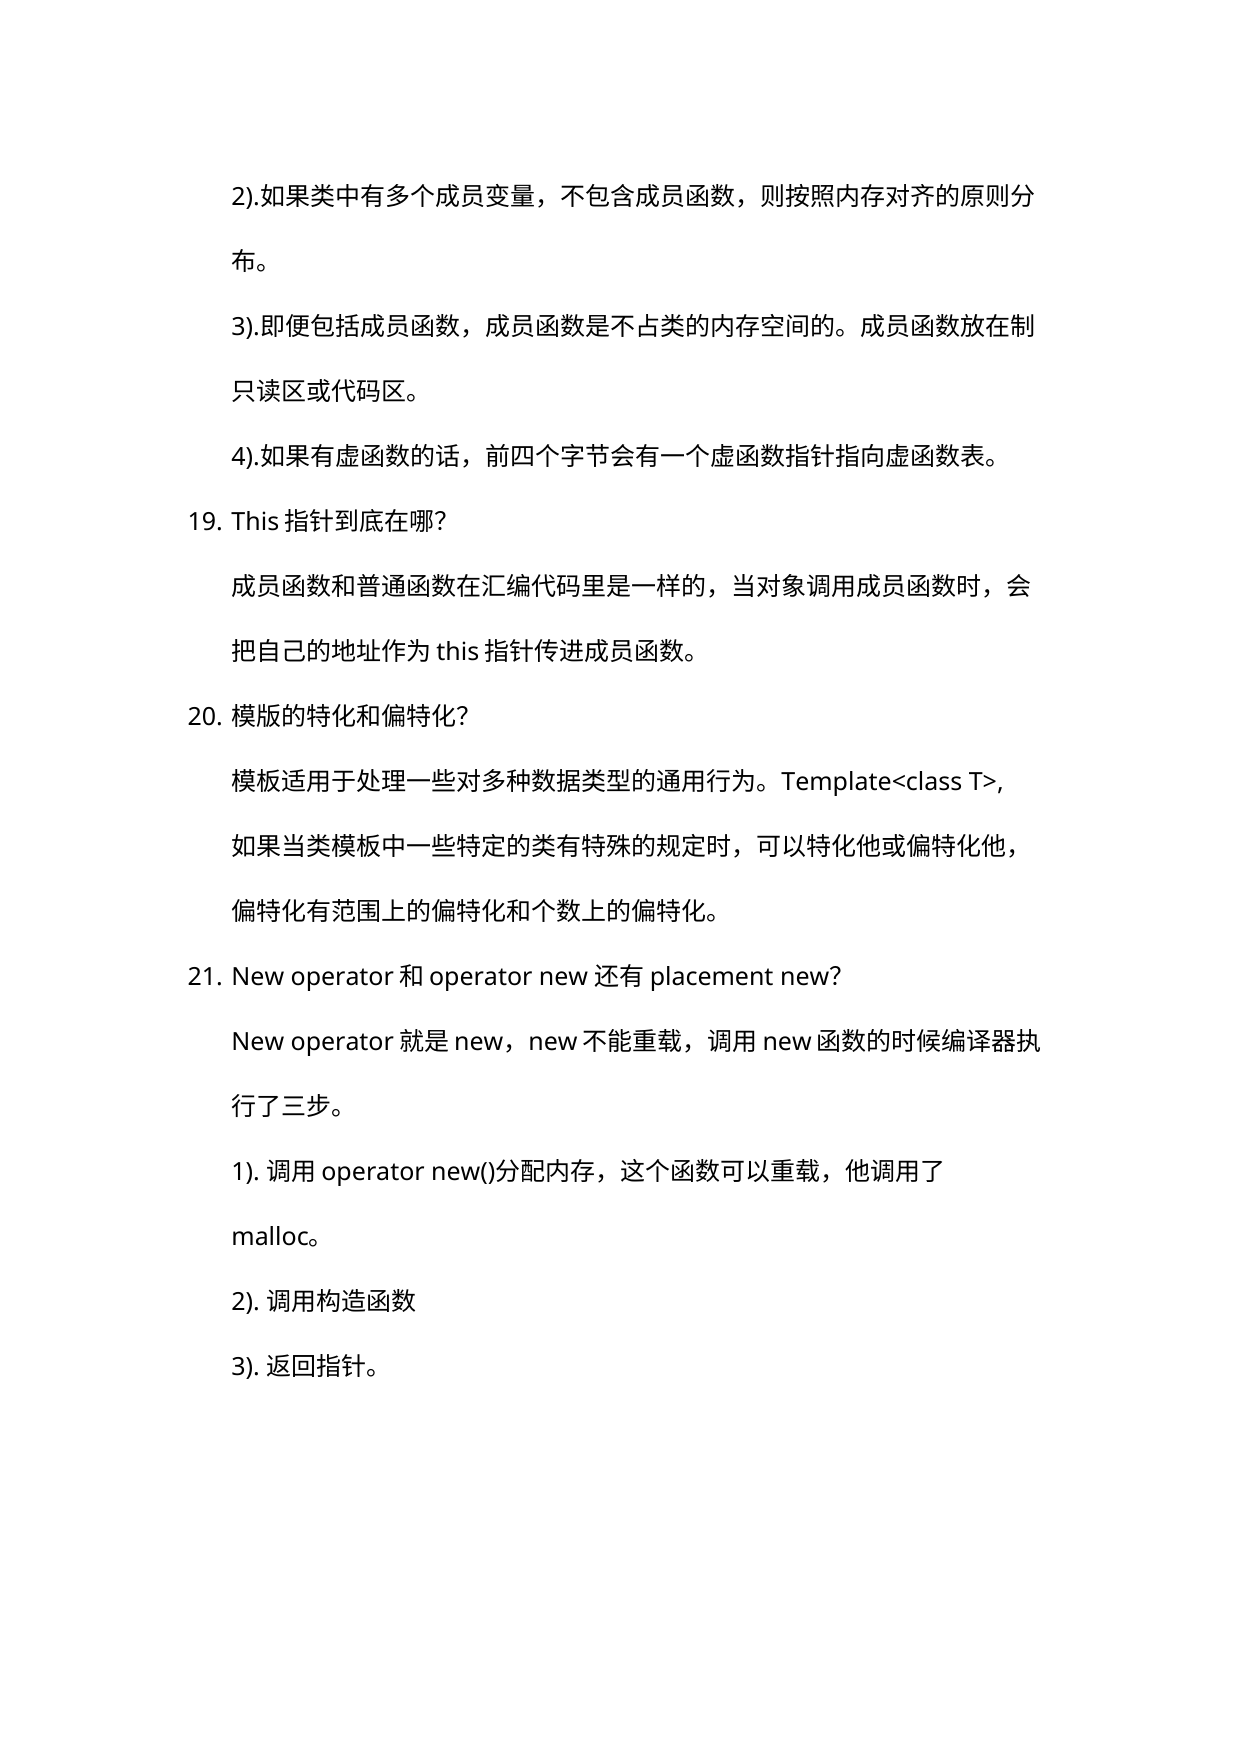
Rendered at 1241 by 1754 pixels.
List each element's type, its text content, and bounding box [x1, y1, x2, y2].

list 2).如果类中有多个成员变量，不包含成员函数，则按照内存对齐的原则分布。 [231, 162, 1053, 292]
list 如果当类模板中一些特定的类有特殊的规定时，可以特化他或偏特化他，偏特化有范围上的偏特化和个数上的偏特化。 [231, 812, 1053, 942]
list 成员函数和普通函数在汇编代码里是一样的，当对象调用成员函数时，会把自己的地址作为this指针传进成员函数。 [231, 552, 1053, 682]
list New operator和operator new 还有placement new？ [187, 942, 1053, 1007]
list 模板适用于处理一些对多种数据类型的通用行为。Template<class T>, [231, 747, 1053, 812]
list 2). 调用构造函数 [231, 1267, 1053, 1332]
list New operator就是new，new不能重载，调用new函数的时候编译器执行了三步。 [231, 1007, 1053, 1137]
list 模版的特化和偏特化？ [187, 682, 1053, 747]
list 1). 调用operator new()分配内存，这个函数可以重载，他调用了malloc。 [231, 1137, 1053, 1267]
list This指针到底在哪？ [187, 487, 1053, 552]
list 3).即便包括成员函数，成员函数是不占类的内存空间的。成员函数放在制只读区或代码区。 [231, 292, 1053, 422]
list 3). 返回指针。 [231, 1332, 1053, 1397]
list 4).如果有虚函数的话，前四个字节会有一个虚函数指针指向虚函数表。 [231, 422, 1053, 487]
